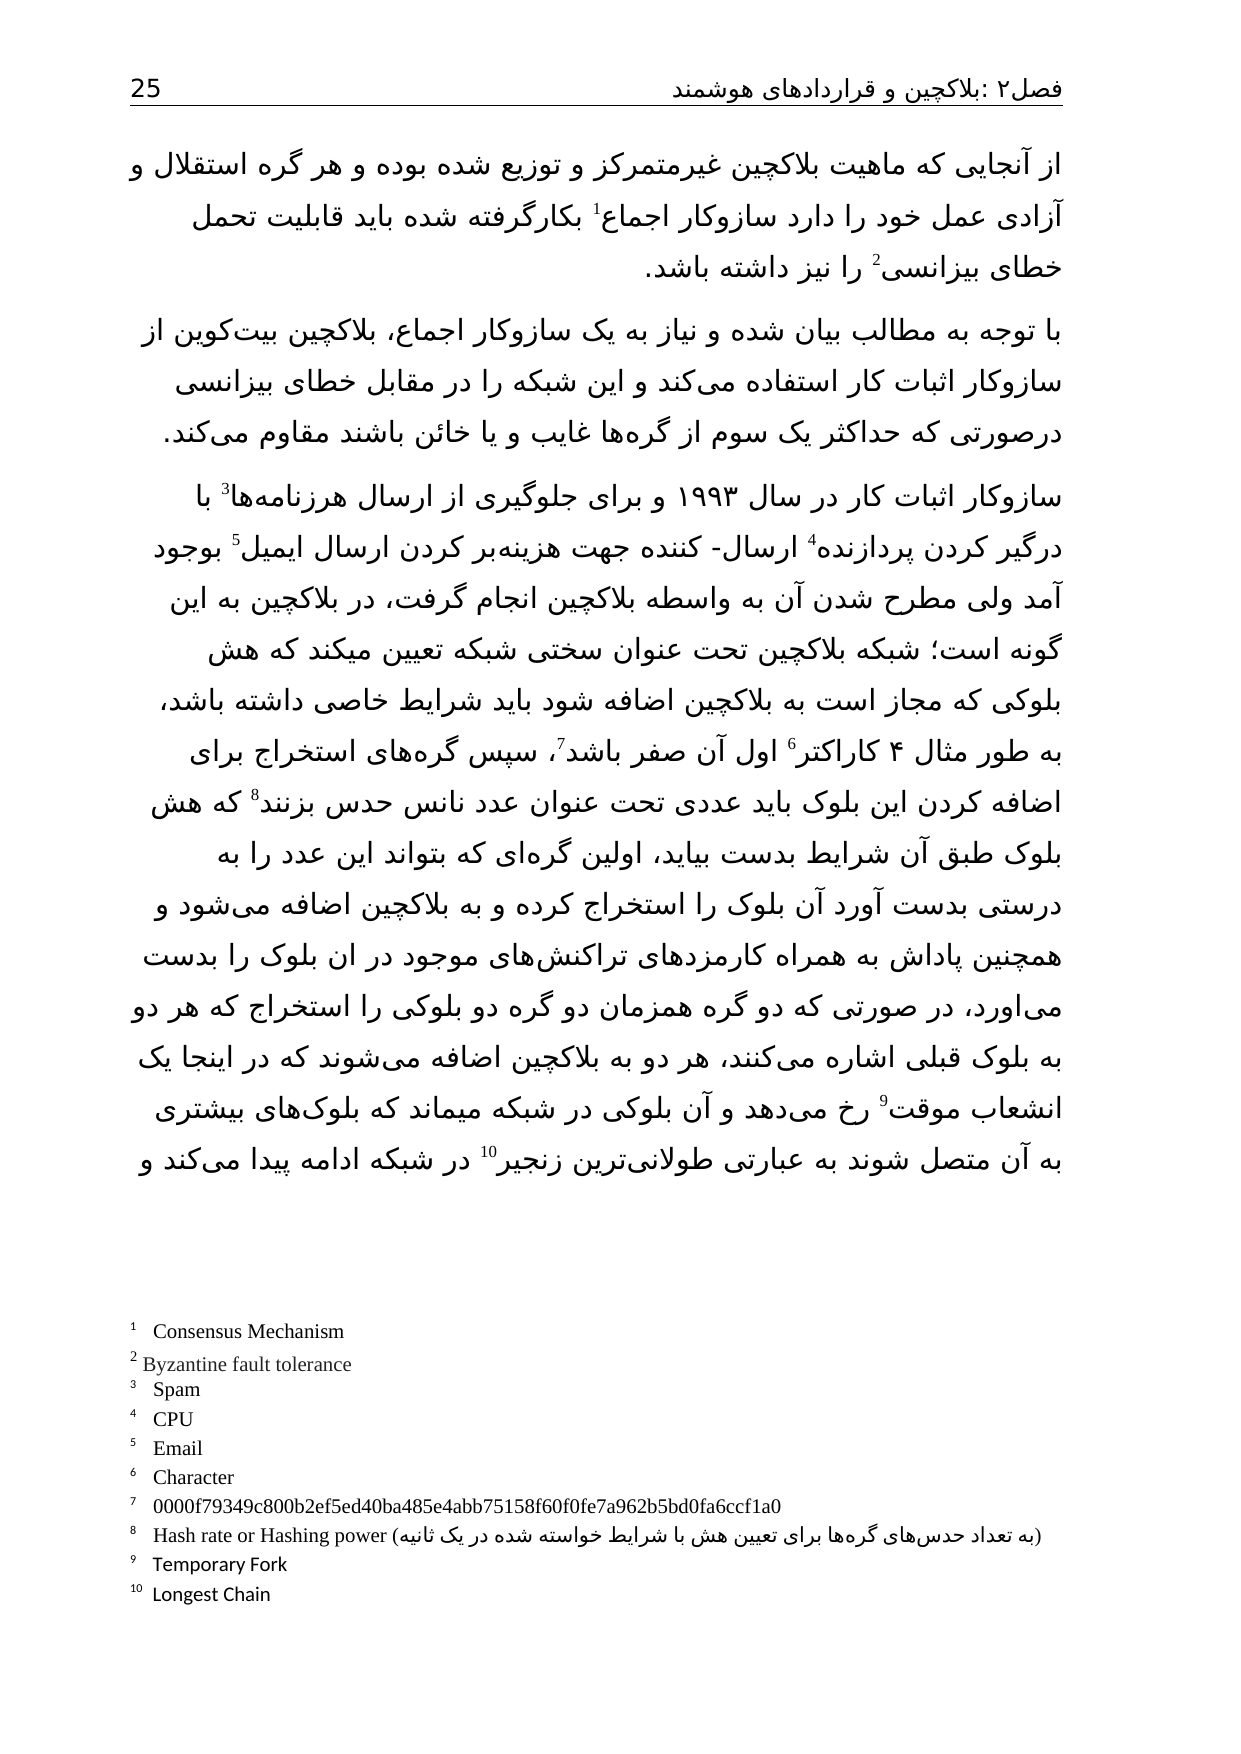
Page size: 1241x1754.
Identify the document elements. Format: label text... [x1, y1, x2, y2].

text با توجه به مطالب بیان شده و نیاز به یک سازوکار اجماع، بلاکچین بیت‌کوین از سازوکار اثبات کار استفاده می‌کند و این شبکه را در مقابل خطای بیزانسی درصورتی که حداکثر یک سوم از گره‌ها غایب و یا خائن باشند مقاوم می‌کند. [130, 313, 1063, 449]
text از آنجایی که ماهیت بلاکچین غیرمتمرکز و توزیع شده بوده و هر گره استقلال و آزادی عمل خود را دارد سازوکار اجماع بکارگرفته شده باید قابلیت تحمل خطای بیزانسی را نیز داشته باشد. [130, 148, 1063, 284]
text سازوکار اثبات کار در سال ۱۹۹۳ و برای جلوگیری از ارسال هرزنامه‌ها با درگیر کردن پردازنده ارسال- کننده جهت هزینه‌بر کردن ارسال ایمیل بوجود آمد ولی مطرح شدن آن به واسطه بلاکچین انجام گرفت، در بلاکچین به این گونه است؛ شبکه بلاکچین تحت عنوان سختی شبکه تعیین میکند که هش بلوکی که مجاز است به بلاکچین اضافه شود باید شرایط خاصی داشته باشد، به طور مثال ۴ کاراکتر اول آن صفر باشد، سپس گره‌های استخراج برای اضافه کردن این بلوک باید عددی تحت عنوان عدد نانس حدس بزنند که هش بلوک طبق آن شرایط بدست بیاید، اولین گره‌ای که بتواند این عدد را به درستی بدست آورد آن بلوک را استخراج کرده و به بلاکچین اضافه می‌شود و همچنین پاداش به همراه کارمزدهای تراکنش‌های موجود در ان بلوک را بدست می‌اورد، در صورتی که دو گره همزمان دو گره دو بلوکی را استخراج که هر دو به بلوک قبلی اشاره می‌کنند، هر دو به بلاکچین اضافه می‌شوند که در اینجا یک انشعاب موقت رخ می‌دهد و آن بلوکی در شبکه میماند که بلوک‌های بیشتری به آن متصل شوند به عبارتی طولانی‌ترین زنجیر در شبکه ادامه پیدا می‌کند و به بلوک یا بلوک‌های در زنجیر ادامه نیافته به اصطلاح بلوک یتیم گفته می‌شود . [130, 479, 1063, 1227]
